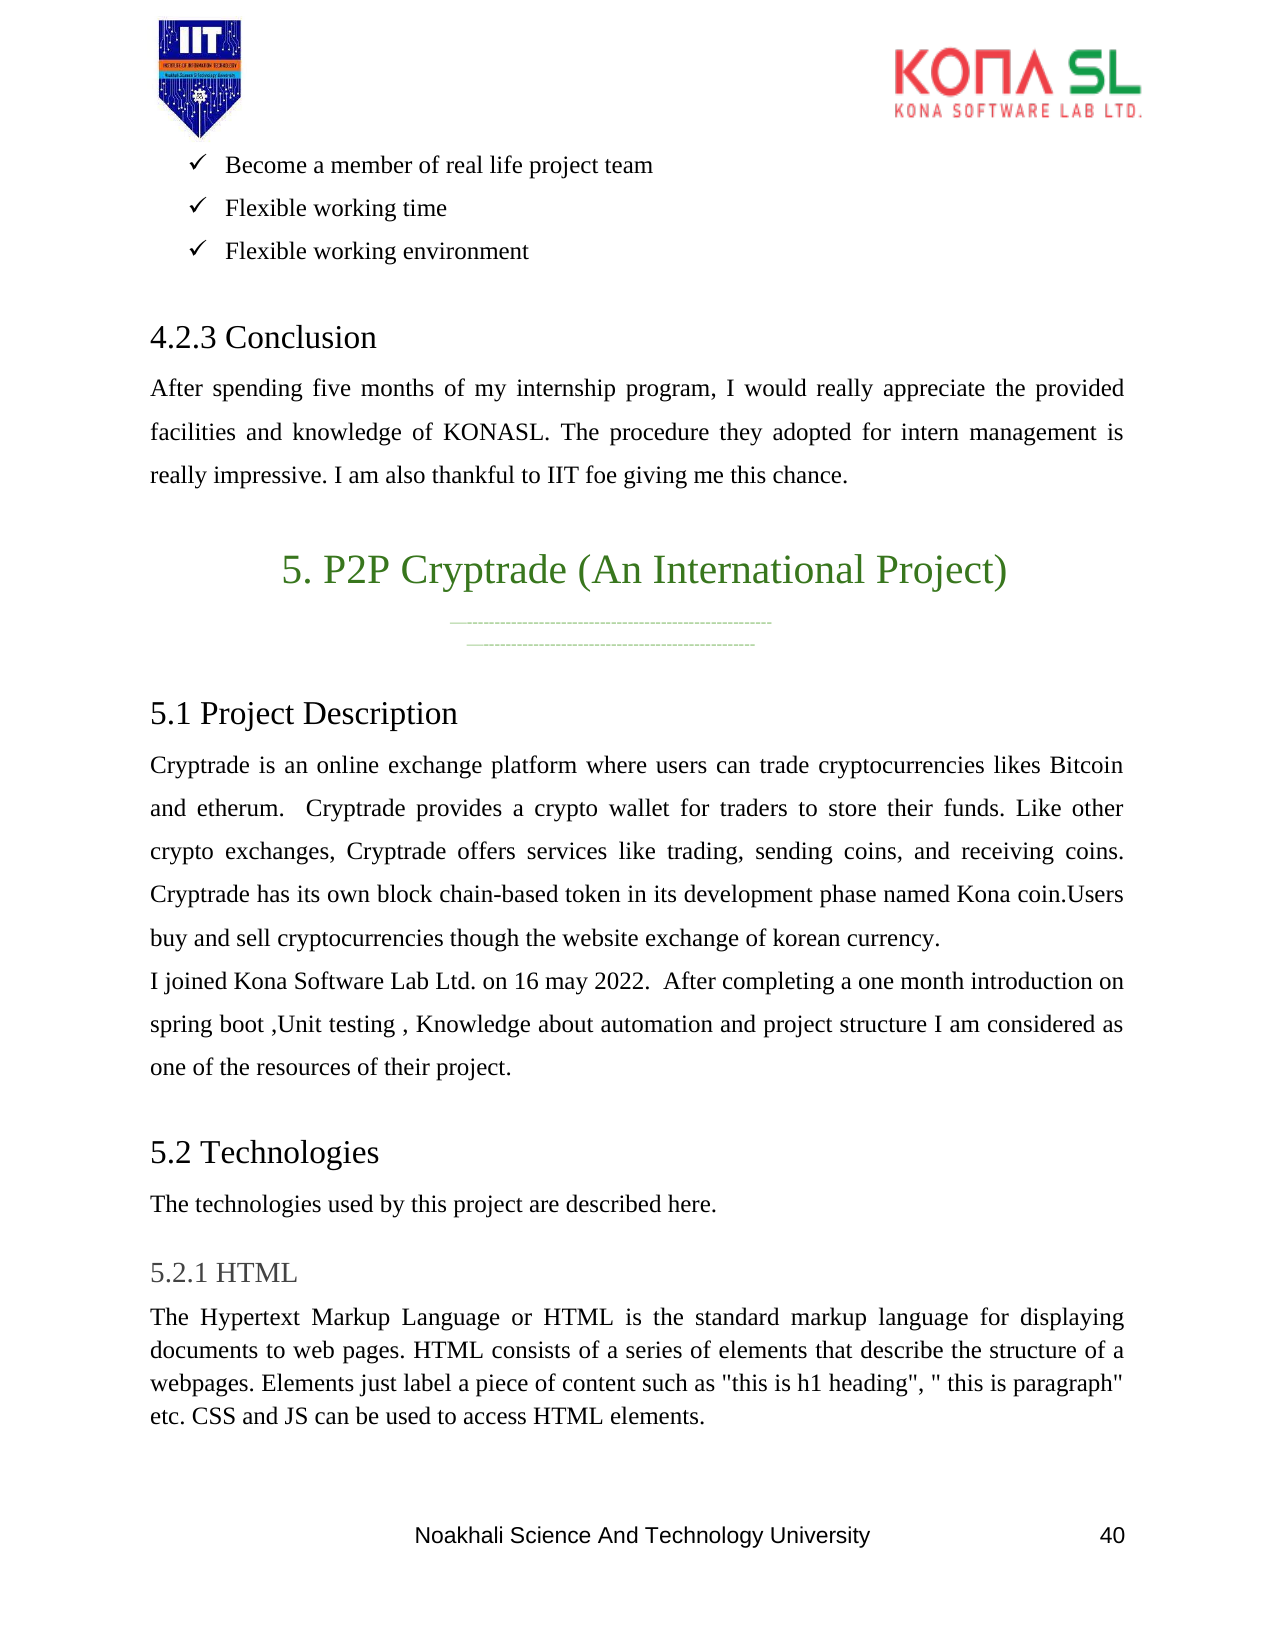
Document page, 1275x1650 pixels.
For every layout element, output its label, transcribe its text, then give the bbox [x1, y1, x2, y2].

list Become a member of real life project team [187, 150, 1125, 179]
text The Hypertext Markup Language or HTML is the standard markup language for displaying documents to web pages. HTML consists of a series of elements that describe the structure of a webpages. Elements just label a piece of content such as "this is h1 heading", " this is paragraph" etc. CSS and JS can be used to access HTML elements. [150, 1302, 1125, 1430]
text —------------------------------------------------- [150, 634, 1125, 653]
list Flexible working time [187, 193, 1125, 222]
picture [893, 45, 1144, 121]
text Cryptrade is an online exchange platform where users can trade cryptocurrencies likes Bitcoin and etherum. Cryptrade provides a crypto wallet for traders to store their funds. Like other crypto exchanges, Cryptrade offers services like trading, sending coins, and receiving coins. Cryptrade has its own block chain-based token in its development phase named Kona coin.Users buy and sell cryptocurrencies though the website exchange of korean currency. [150, 750, 1125, 951]
subtitle 5.1 Project Description [150, 693, 1125, 732]
text I joined Kona Software Lab Ltd. on 16 may 2022. After completing a one month introduction on spring boot ,Unit testing , Knowledge about automation and project structure I am considered as one of the resources of their project. [150, 966, 1125, 1081]
picture [136, 16, 264, 143]
subtitle 5. P2P Cryptrade (An International Project) [272, 544, 1125, 592]
text After spending five months of my internship program, I would really appreciate the provided facilities and knowledge of KONASL. The procedure they adopted for intern management is really impressive. I am also thankful to IIT foe giving me this chance. [150, 373, 1125, 488]
subtitle 5.2 Technologies [150, 1133, 1125, 1171]
list Flexible working environment [187, 236, 1125, 265]
subtitle 5.2.1 HTML [150, 1256, 1125, 1289]
subtitle 4.2.3 Conclusion [150, 317, 1125, 355]
text —------------------------------------------------------- [150, 612, 1125, 631]
text The technologies used by this project are described here. [150, 1189, 1125, 1218]
